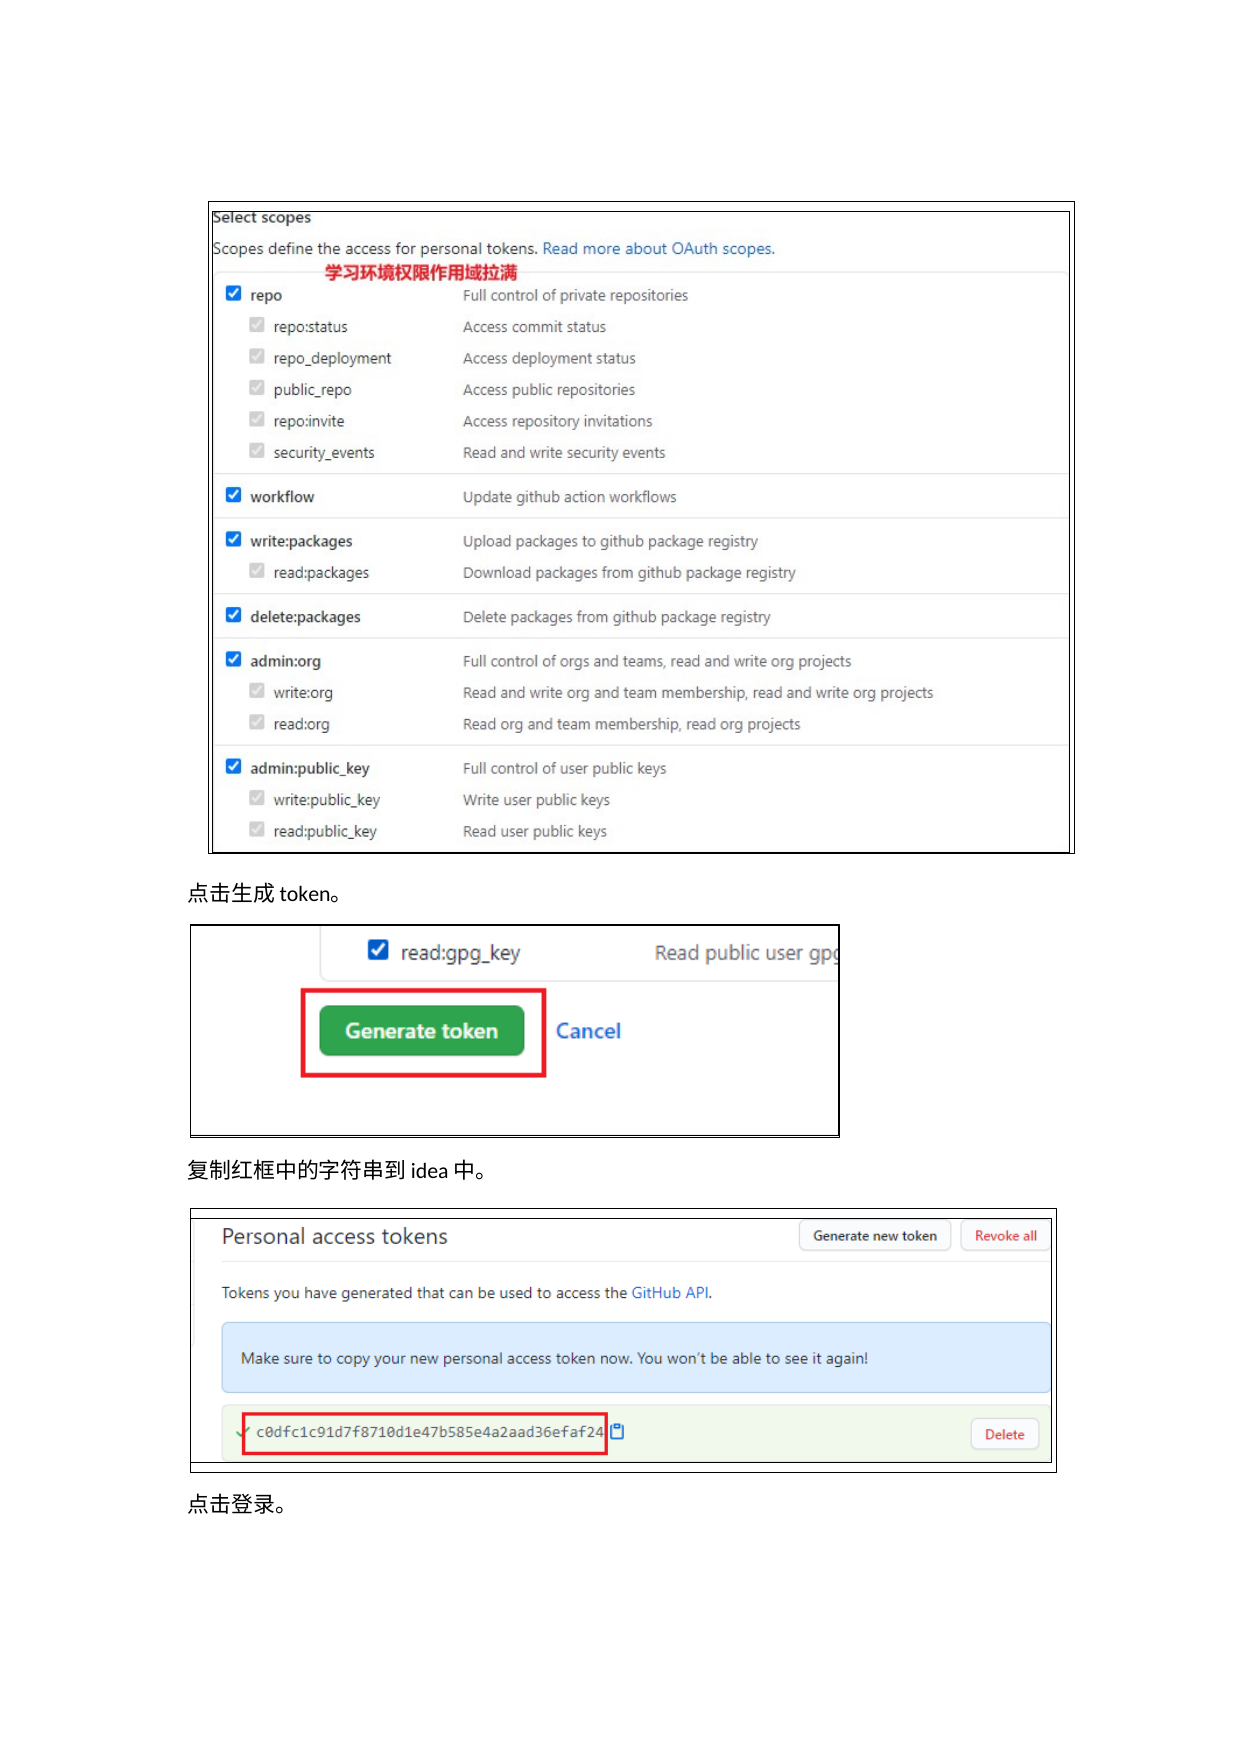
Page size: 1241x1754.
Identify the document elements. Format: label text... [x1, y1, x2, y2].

text 点击登录。 [187, 1220, 1076, 1518]
picture [191, 926, 838, 936]
text 点击生成token。 [187, 876, 1076, 907]
picture [213, 212, 1069, 852]
text 复制红框中的字符串到idea 中。 [187, 936, 1076, 1184]
